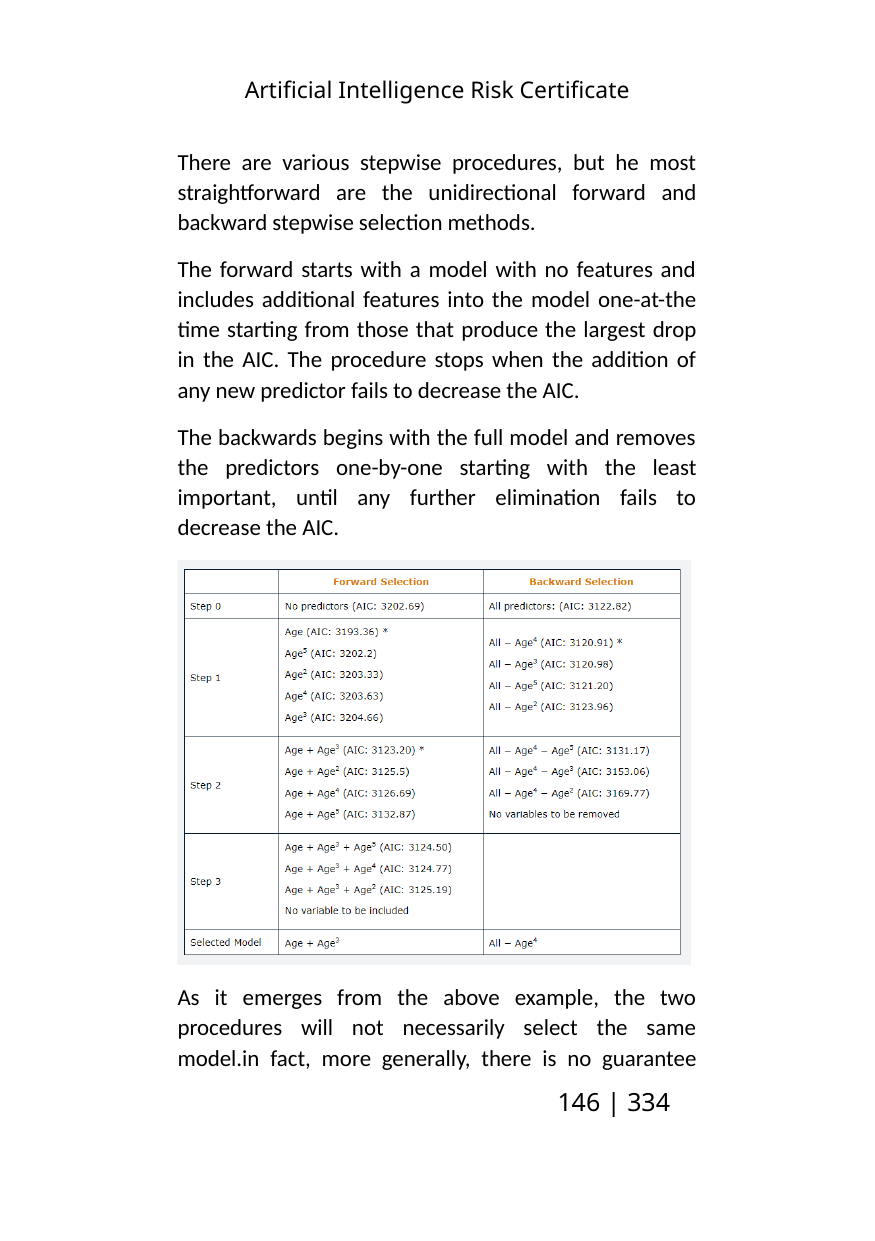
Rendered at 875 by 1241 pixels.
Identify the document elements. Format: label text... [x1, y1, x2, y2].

text The forward starts with a model with no features and includes additional features into the model one-at-the time starting from those that produce the largest drop in the AIC. The procedure stops when the addition of any new predictor fails to decrease the AIC. [177, 255, 697, 404]
text The backwards begins with the full model and removes the predictors one-by-one starting with the least important, until any further elimination fails to decrease the AIC. [177, 423, 697, 541]
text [177, 983, 697, 1072]
text There are various stepwise procedures, but he most straightforward are the unidirectional forward and backward stepwise selection methods. [177, 148, 697, 236]
picture [177, 560, 697, 965]
